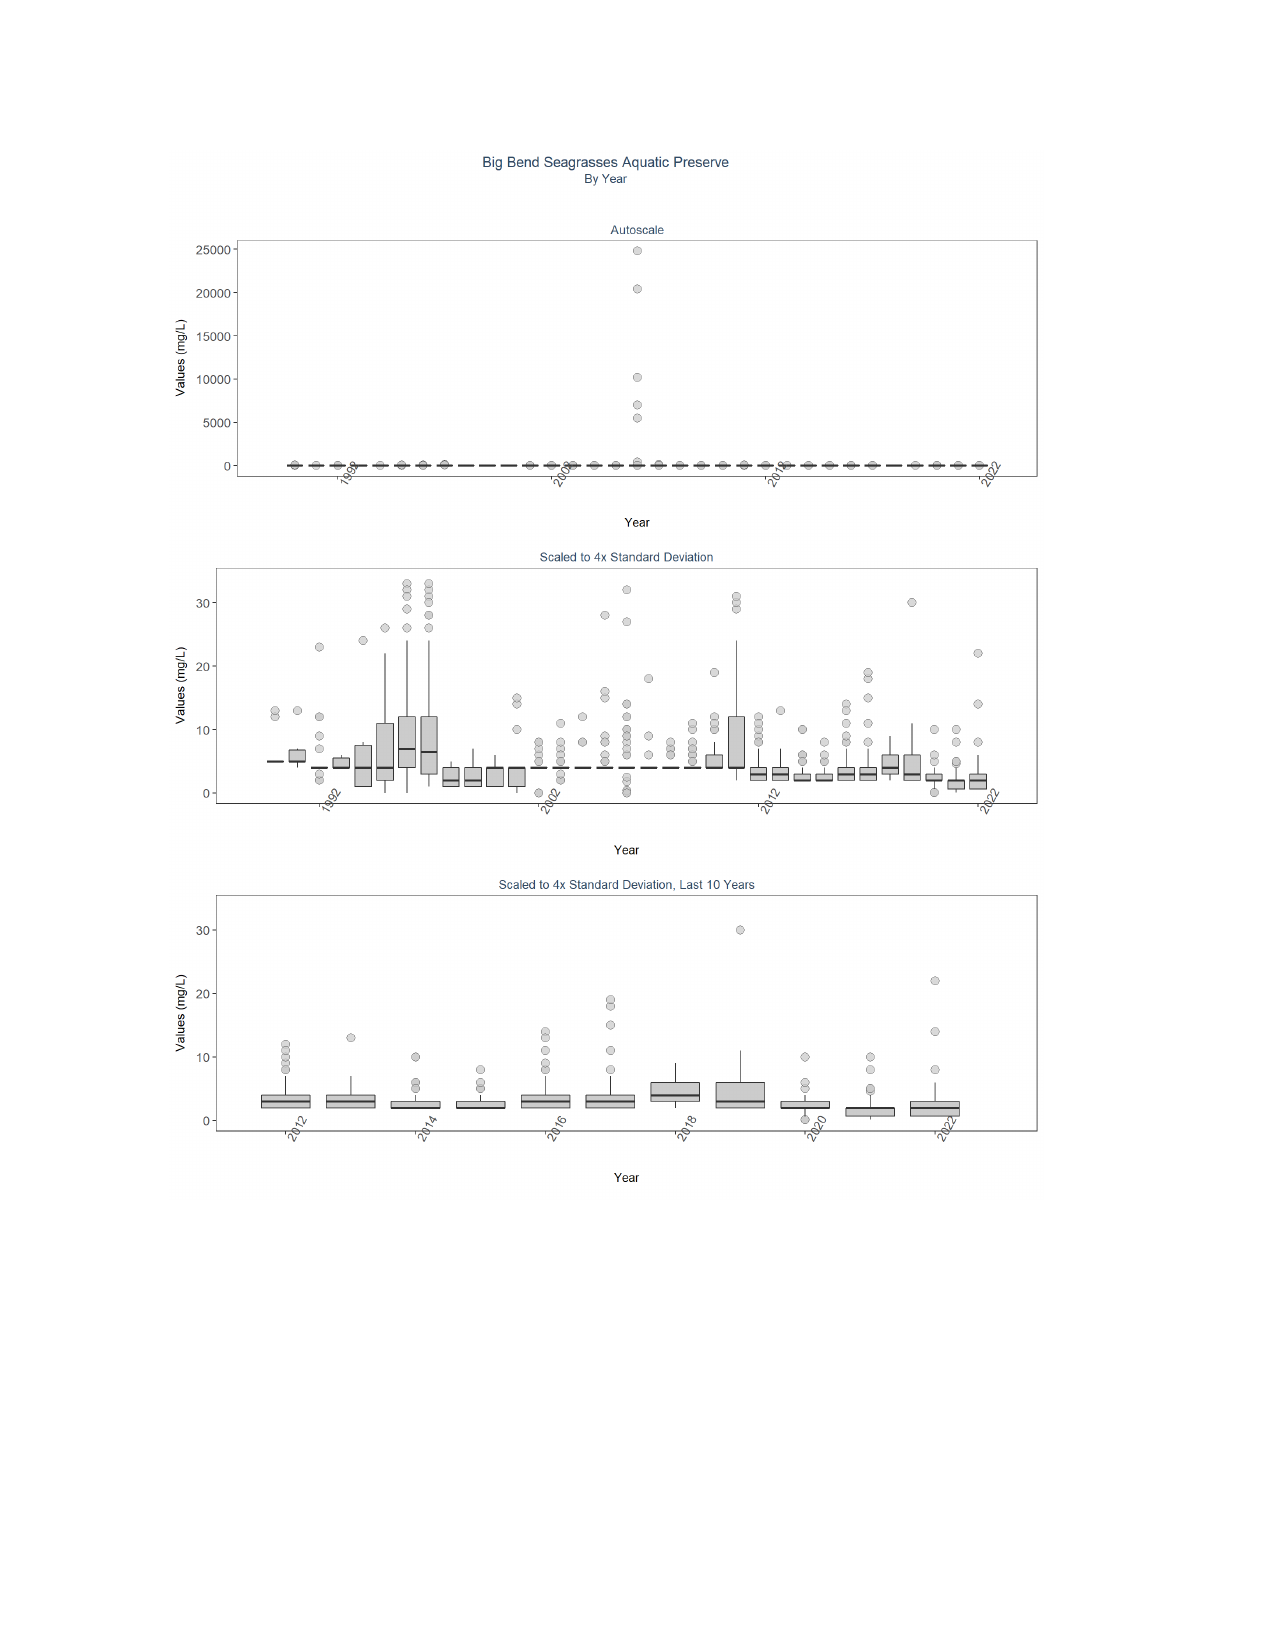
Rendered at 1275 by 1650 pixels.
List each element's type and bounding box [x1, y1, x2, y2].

picture [168, 150, 1044, 1200]
